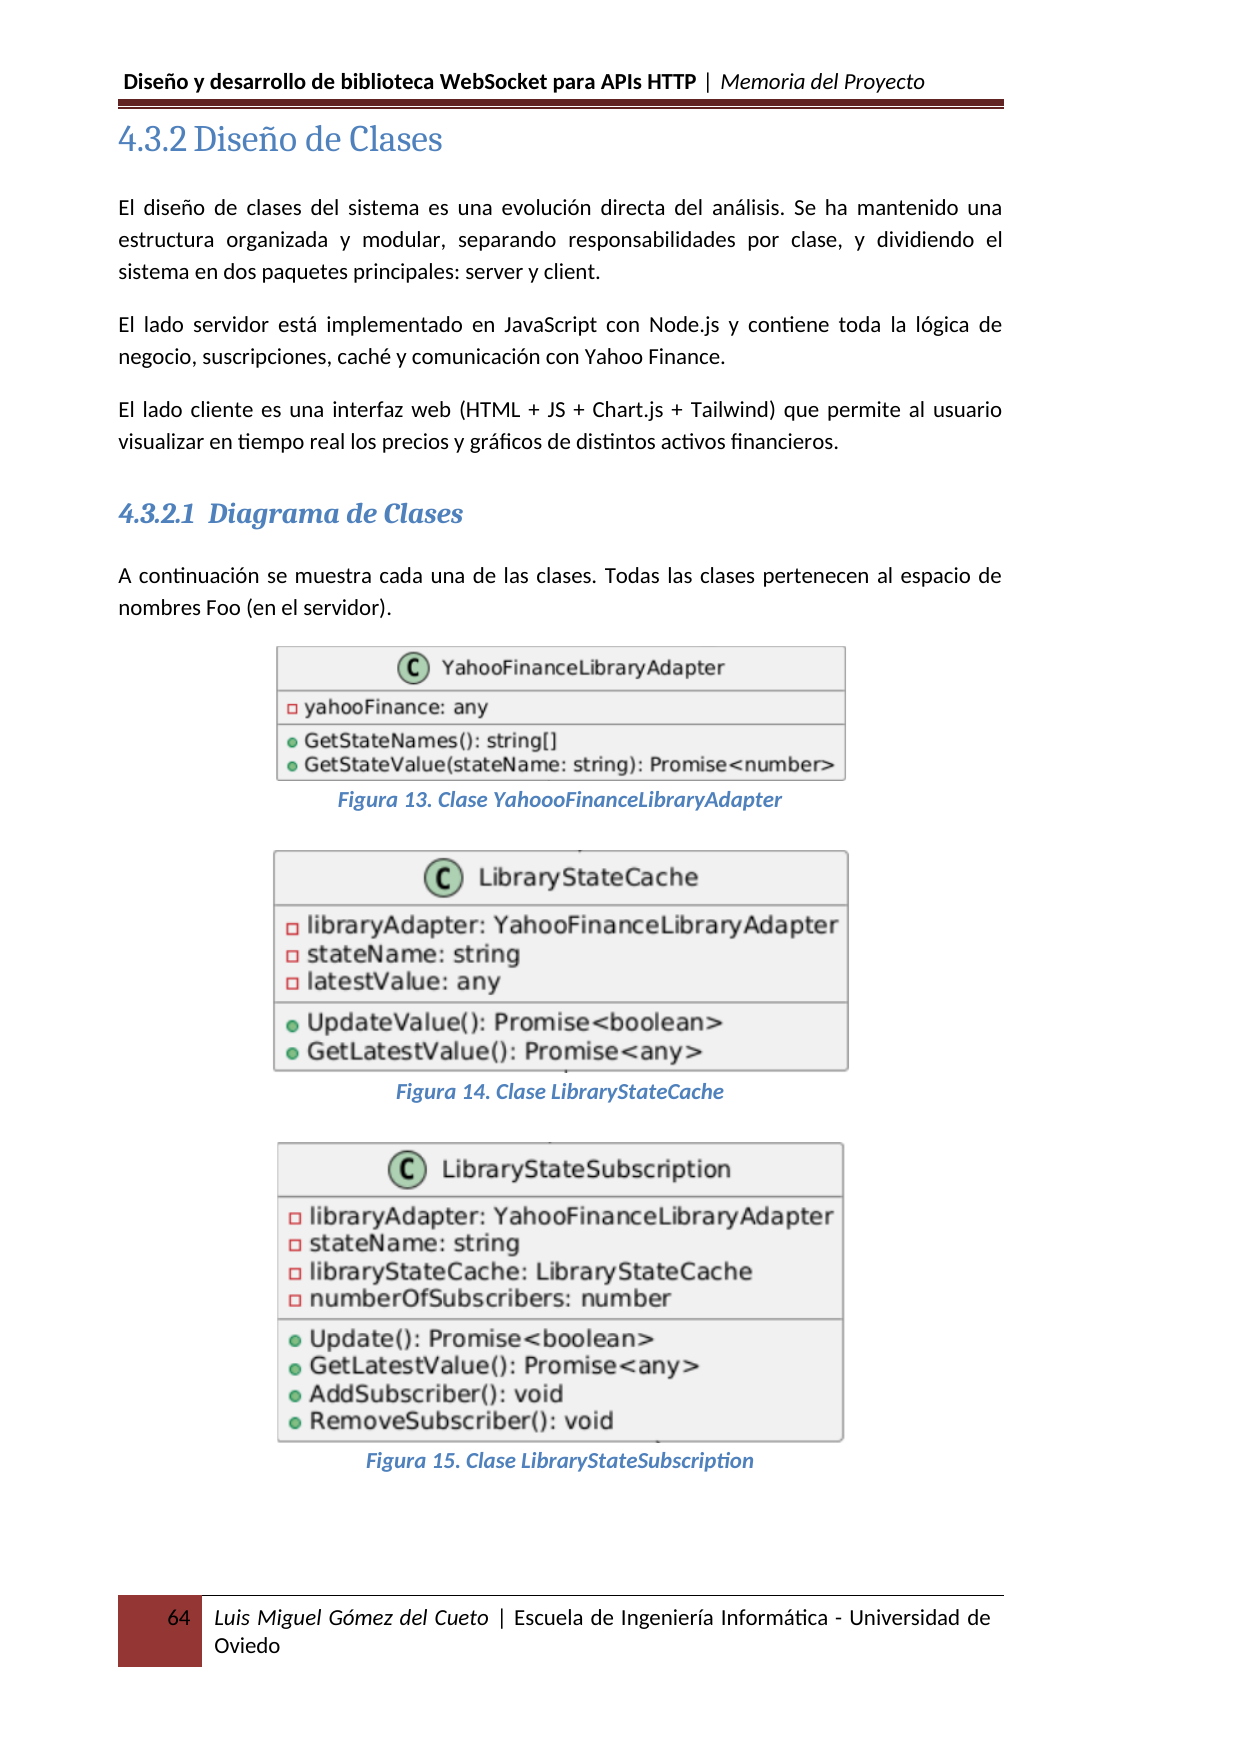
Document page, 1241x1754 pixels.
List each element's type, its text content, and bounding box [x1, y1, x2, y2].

text El diseño de clases del sistema es una evolución directa del análisis. Se ha mantenido una estructura organizada y modular, separando responsabilidades por clase, y dividiendo el sistema en dos paquetes principales: server y client. [118, 193, 1004, 285]
picture [276, 646, 847, 781]
subtitle Diagrama de Clases [118, 497, 1004, 531]
text El lado cliente es una interfaz web (HTML + JS + Chart.js + Tailwind) que permite al usuario visualizar en tiempo real los precios y gráficos de distintos activos financieros. [118, 395, 1004, 456]
text El lado servidor está implementado en JavaScript con Node.js y contiene toda la lógica de negocio, suscripciones, caché y comunicación con Yahoo Finance. [118, 310, 1004, 370]
text A continuación se muestra cada una de las clases. Todas las clases pertenecen al espacio de nombres Foo (en el servidor). [118, 561, 1004, 621]
subtitle Diseño de Clases [118, 118, 1004, 161]
picture [272, 850, 850, 1073]
picture [277, 1142, 845, 1443]
